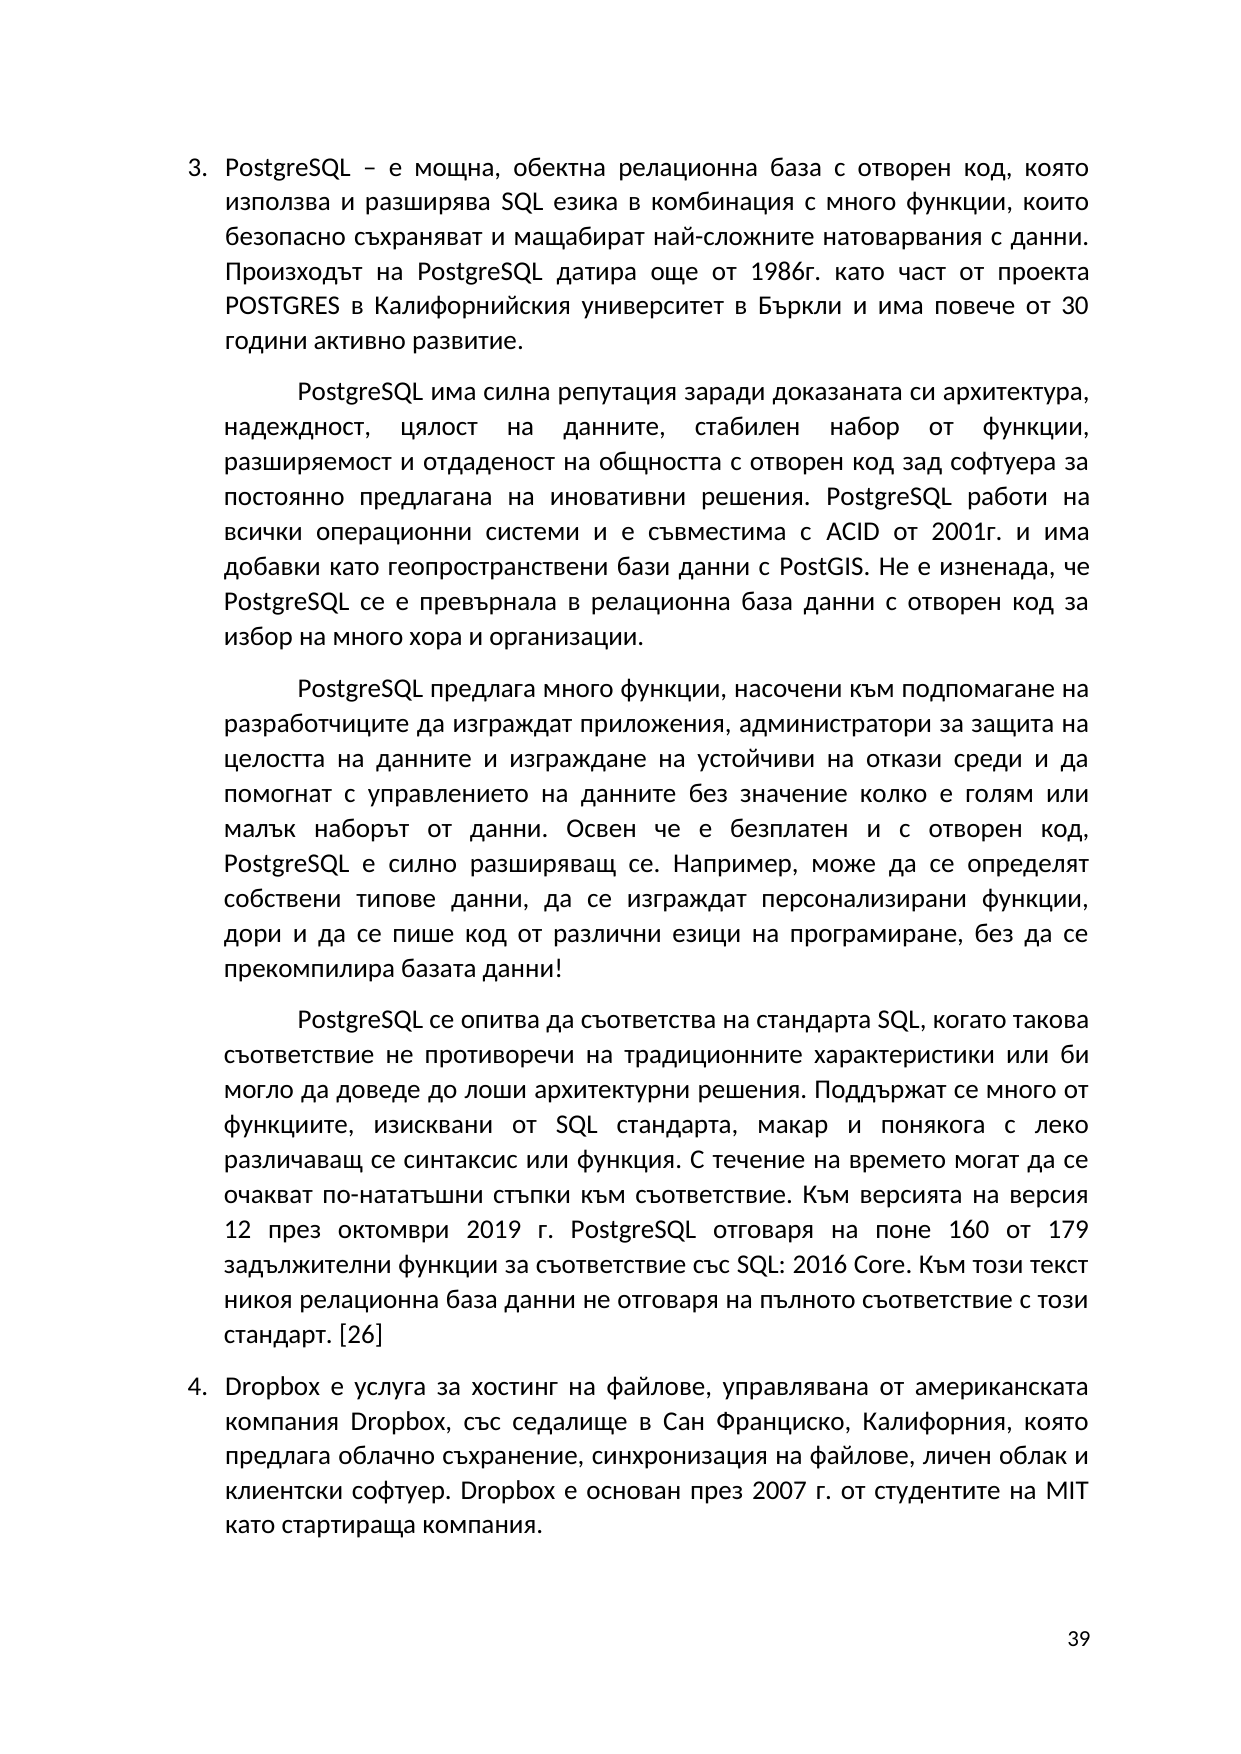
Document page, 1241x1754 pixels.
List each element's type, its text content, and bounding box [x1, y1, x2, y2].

text PostgreSQL се опитва да съответства на стандарта SQL, когато такова съответствие не противоречи на традиционните характеристики или би могло да доведе до лоши архитектурни решения. Поддържат се много от функциите, изисквани от SQL стандарта, макар и понякога с леко различаващ се синтаксис или функция. С течение на времето могат да се очакват по-нататъшни стъпки към съответствие. Към версията на версия 12 през октомври 2019 г. PostgreSQL отговаря на поне 160 от 179 задължителни функции за съответствие със SQL: 2016 Core. Към този текст никоя релационна база данни не отговаря на пълното съответствие с този стандарт. [26] [224, 1002, 1090, 1351]
list PostgreSQL – е мощна, обектна релационна база с отворен код, която използва и разширява SQL езика в комбинация с много функции, които безопасно съхраняват и мащабират най-сложните натоварвания с данни. Произходът на PostgreSQL датира още от 1986г. като част от проекта POSTGRES в Калифорнийския университет в Бъркли и има повече от 30 години активно развитие. [187, 150, 1090, 356]
text PostgreSQL има силна репутация заради доказаната си архитектура, надеждност, цялост на данните, стабилен набор от функции, разширяемост и отдаденост на общността с отворен код зад софтуера за постоянно предлагана на иновативни решения. PostgreSQL работи на всички операционни системи и е съвместима с ACID от 2001г. и има добавки като геопространствени бази данни с PostGIS. Не е изненада, че PostgreSQL се е превърнала в релационна база данни с отворен код за избор на много хора и организации. [224, 374, 1090, 652]
list Dropbox е услуга за хостинг на файлове, управлявана от американската компания Dropbox, със седалище в Сан Франциско, Калифорния, която предлага облачно съхранение, синхронизация на файлове, личен облак и клиентски софтуер. Dropbox е основан през 2007 г. от студентите на MIТ като стартираща компания. [187, 1369, 1090, 1541]
text PostgreSQL предлага много функции, насочени към подпомагане на разработчиците да изграждат приложения, администратори за защита на целостта на данните и изграждане на устойчиви на откази среди и да помогнат с управлението на данните без значение колко е голям или малък наборът от данни. Освен че е безплатен и с отворен код, PostgreSQL е силно разширяващ се. Например, може да се определят собствени типове данни, да се изграждат персонализирани функции, дори и да се пише код от различни езици на програмиране, без да се прекомпилира базата данни! [224, 671, 1090, 984]
